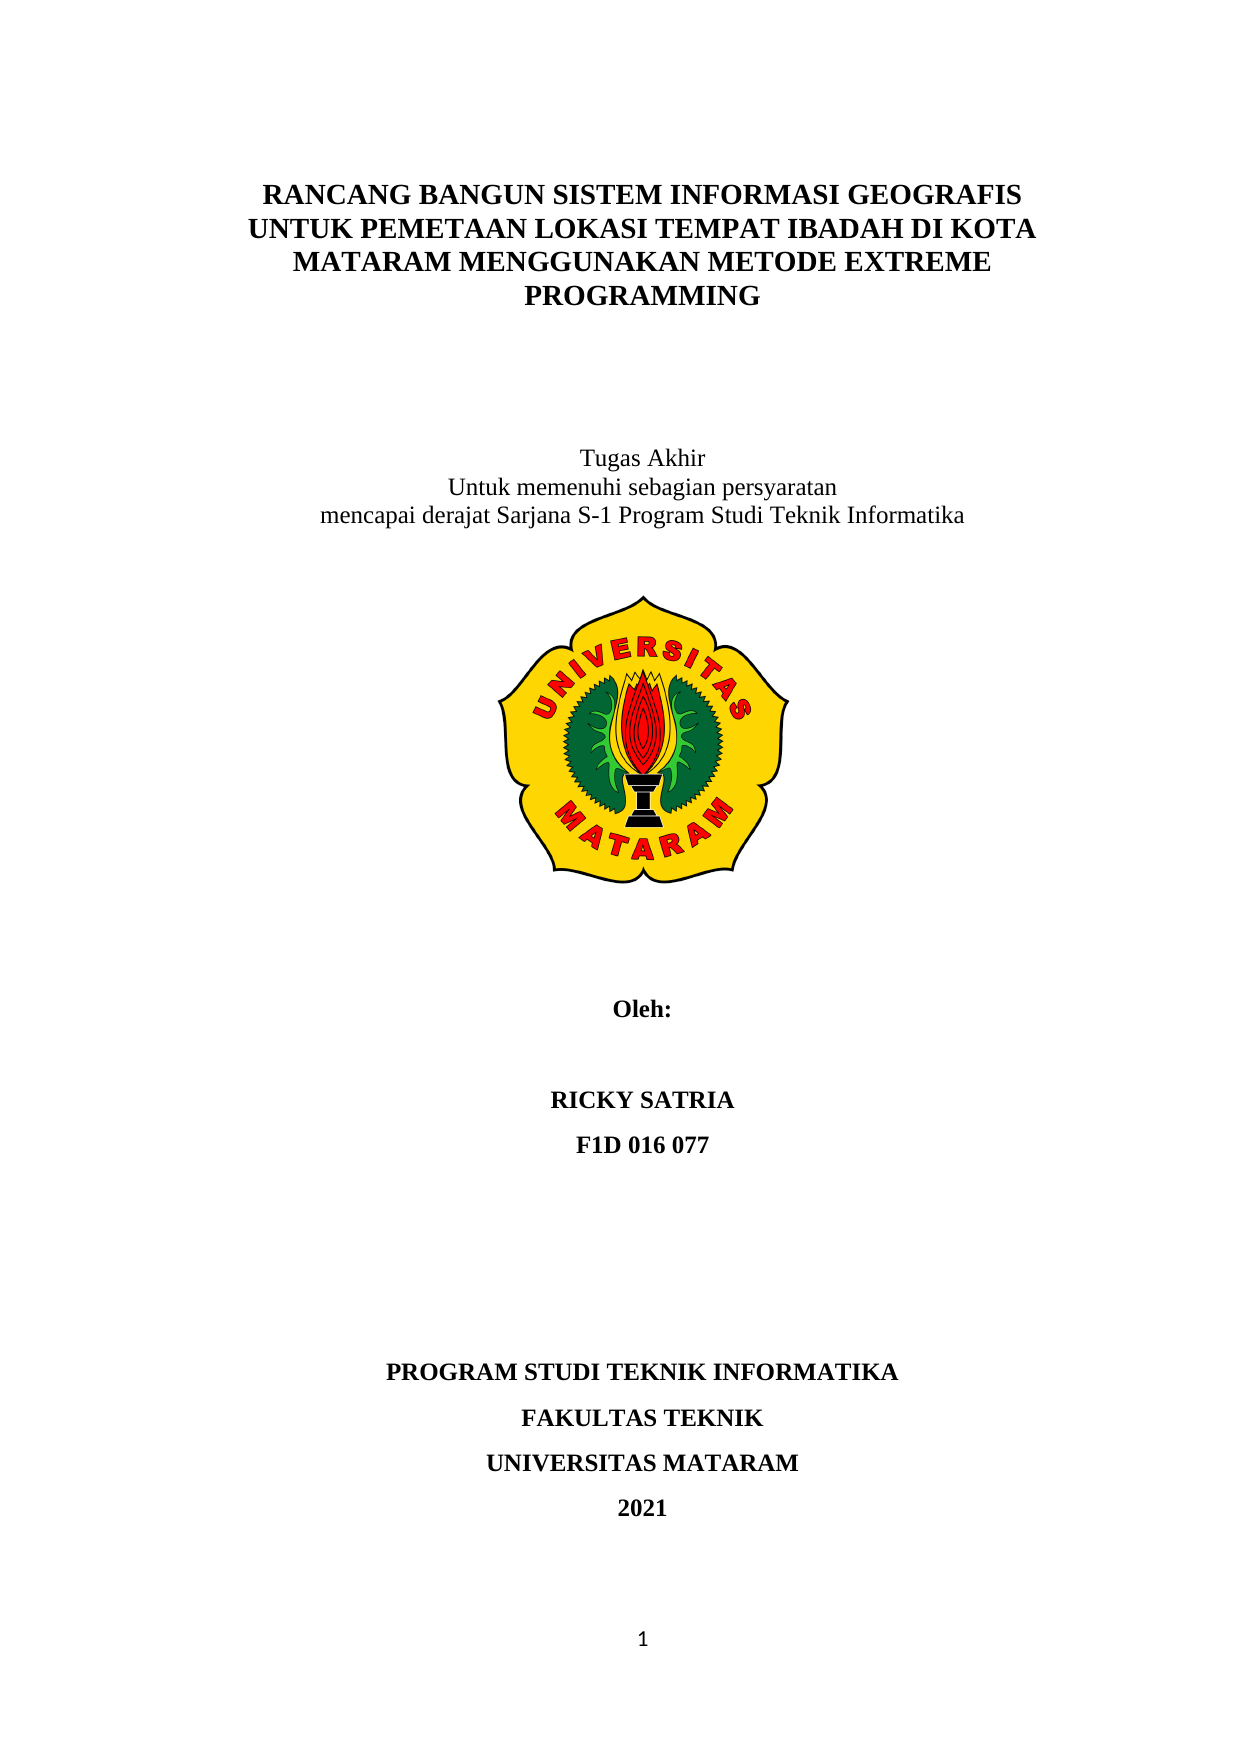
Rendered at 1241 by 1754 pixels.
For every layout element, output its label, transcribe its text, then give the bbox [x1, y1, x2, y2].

text F1D 016 077 [236, 1130, 1048, 1159]
text 2021 [236, 1493, 1048, 1522]
text RANCANG BANGUN SISTEM INFORMASI GEOGRAFIS UNTUK PEMETAAN LOKASI TEMPAT IBADAH DI KOTA MATARAM MENGGUNAKAN METODE EXTREME PROGRAMMING [236, 177, 1048, 311]
text UNIVERSITAS MATARAM [236, 1448, 1048, 1477]
text Oleh: [236, 994, 1048, 1023]
text Tugas Akhir Untuk memenuhi sebagian persyaratan mencapai derajat Sarjana S-1 Program Studi Teknik Informatika [236, 443, 1048, 529]
text PROGRAM STUDI TEKNIK INFORMATIKA [236, 1357, 1048, 1386]
text RICKY SATRIA [236, 1085, 1048, 1113]
picture [490, 591, 794, 887]
text FAKULTAS TEKNIK [236, 1403, 1048, 1431]
